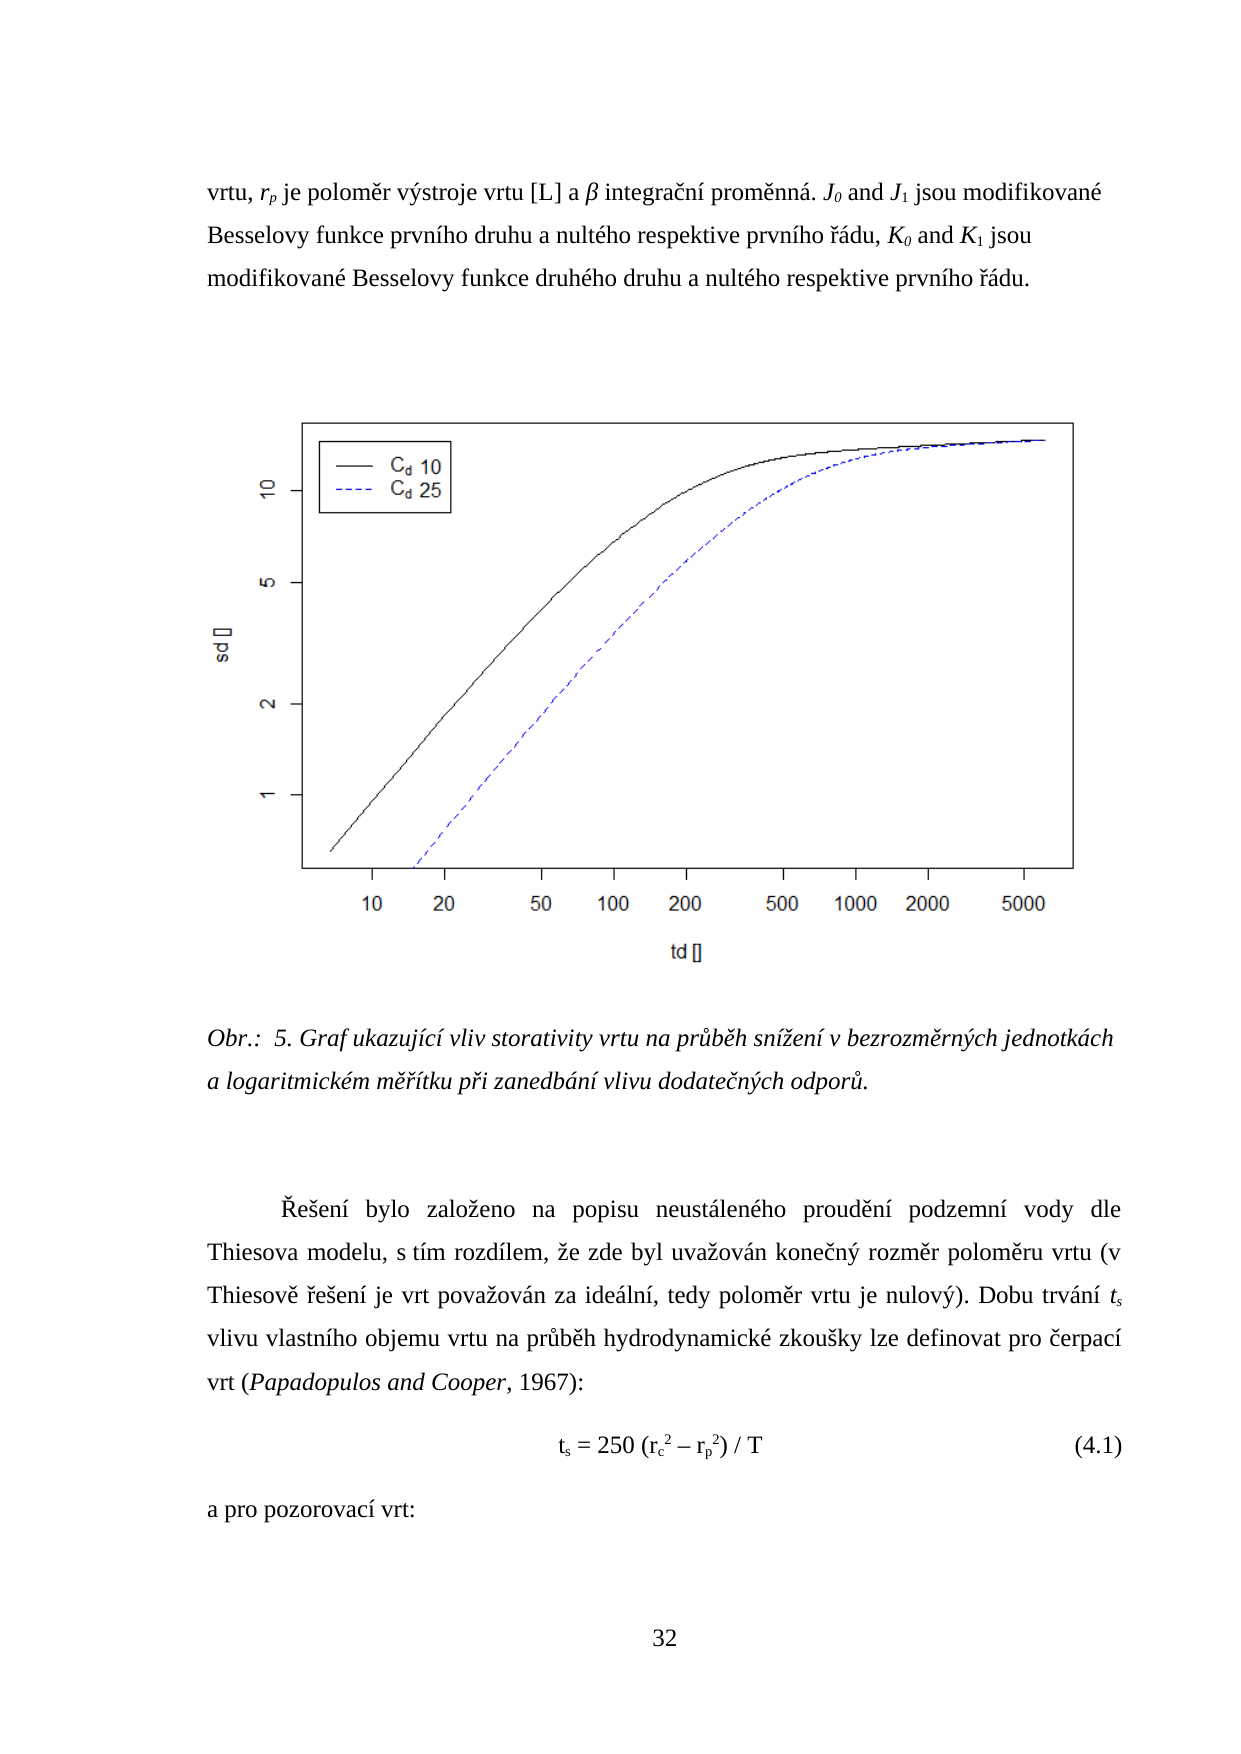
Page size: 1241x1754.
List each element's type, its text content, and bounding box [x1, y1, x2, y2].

text ts = 250 (rc2 – rp2) / T (4.1) [207, 1431, 1122, 1459]
text Řešení bylo založeno na popisu neustáleného proudění podzemní vody dle Thiesova modelu, s tím rozdílem, že zde byl uvažován konečný rozměr poloměru vrtu (v Thiesově řešení je vrt považován za ideální, tedy poloměr vrtu je nulový). Dobu trvání ts vlivu vlastního objemu vrtu na průběh hydrodynamické zkoušky lze definovat pro čerpací vrt (Papadopulos and Cooper, 1967): [207, 1194, 1122, 1395]
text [207, 177, 1122, 292]
text Obr.: 5. Graf ukazující vliv storativity vrtu na průběh snížení v bezrozměrných jednotkách a logaritmickém měřítku při zanedbání vlivu dodatečných odporů. [207, 1023, 1122, 1095]
picture [206, 327, 1123, 988]
text a pro pozorovací vrt: [207, 1494, 1122, 1523]
